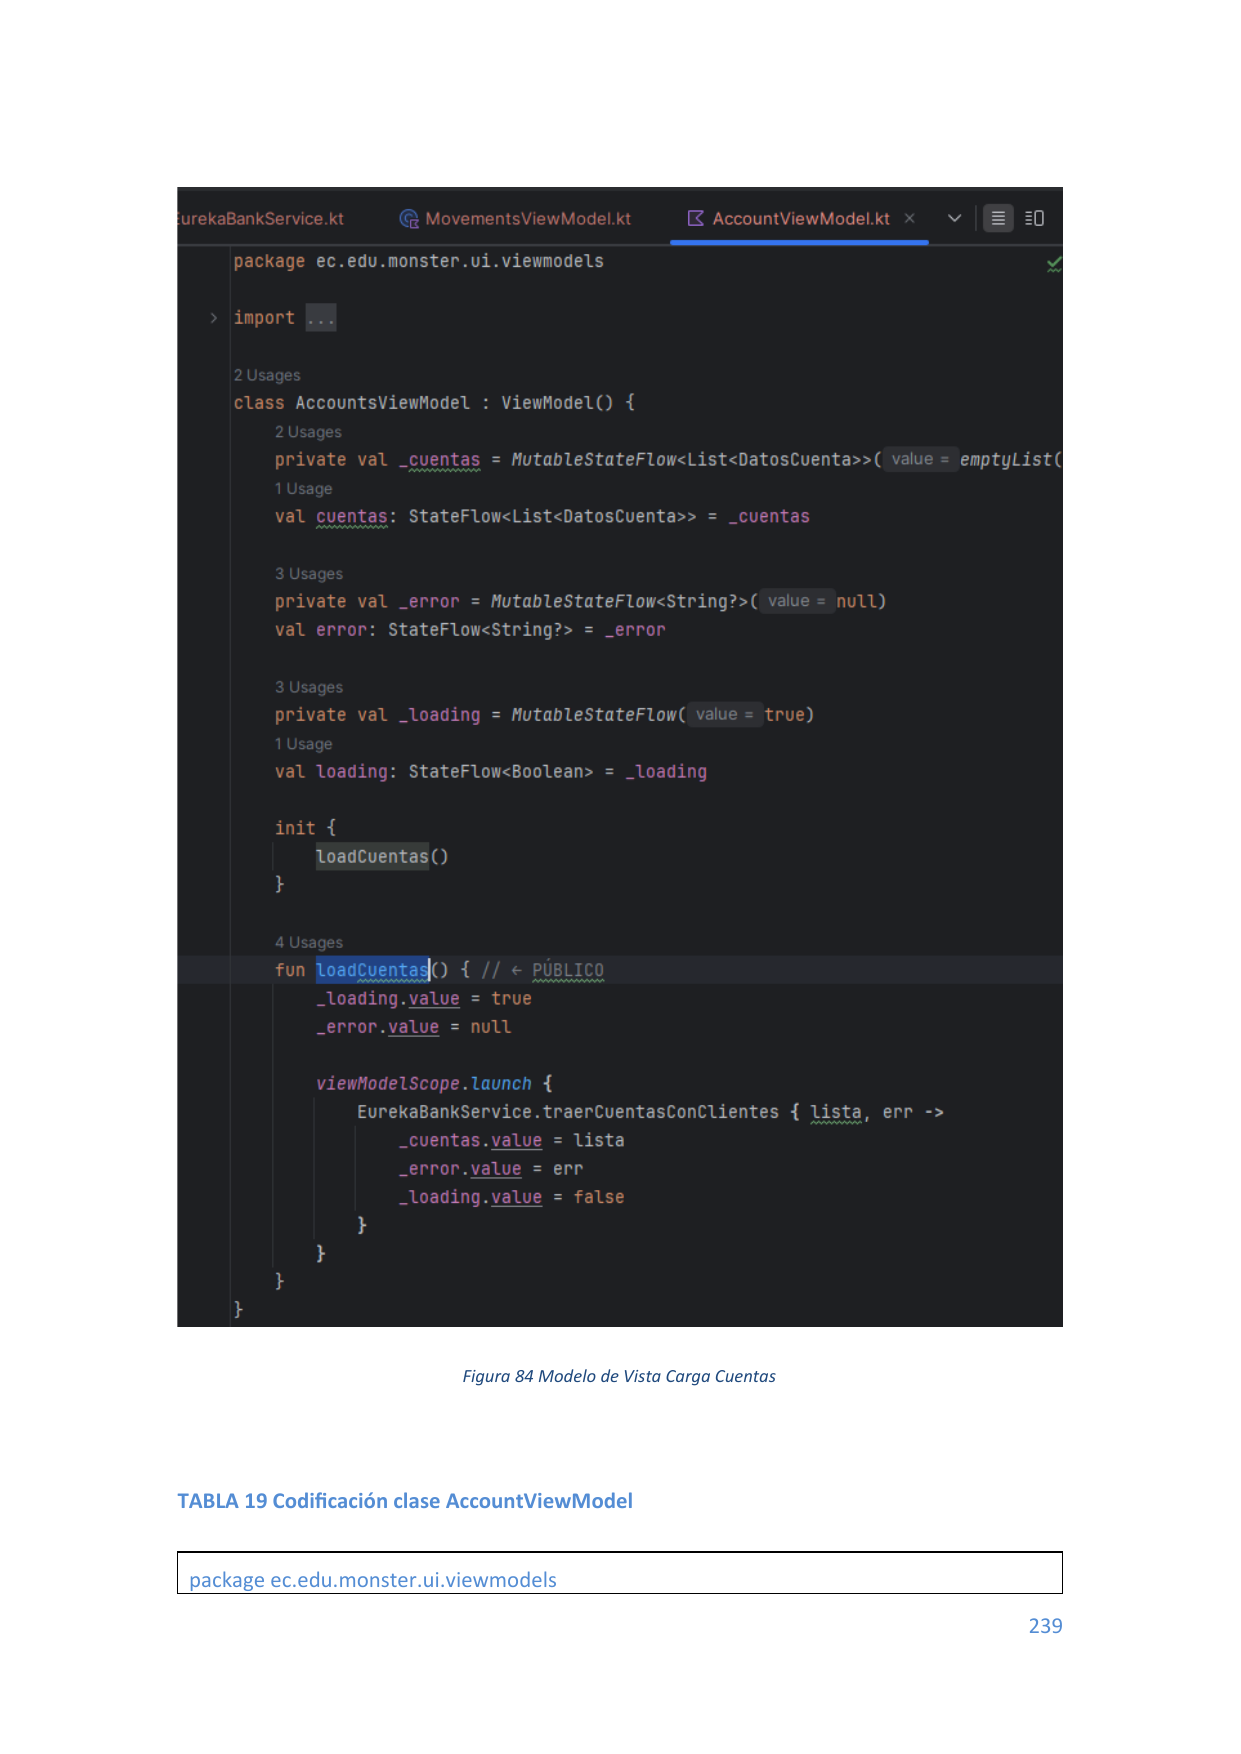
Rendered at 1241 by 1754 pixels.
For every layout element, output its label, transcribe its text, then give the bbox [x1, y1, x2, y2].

text Figura 84 Modelo de Vista Carga Cuentas [177, 1364, 1063, 1387]
picture [177, 187, 1063, 1327]
text TABLA Codificación clase AccountViewModel [177, 1486, 1063, 1514]
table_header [178, 1553, 1062, 1593]
